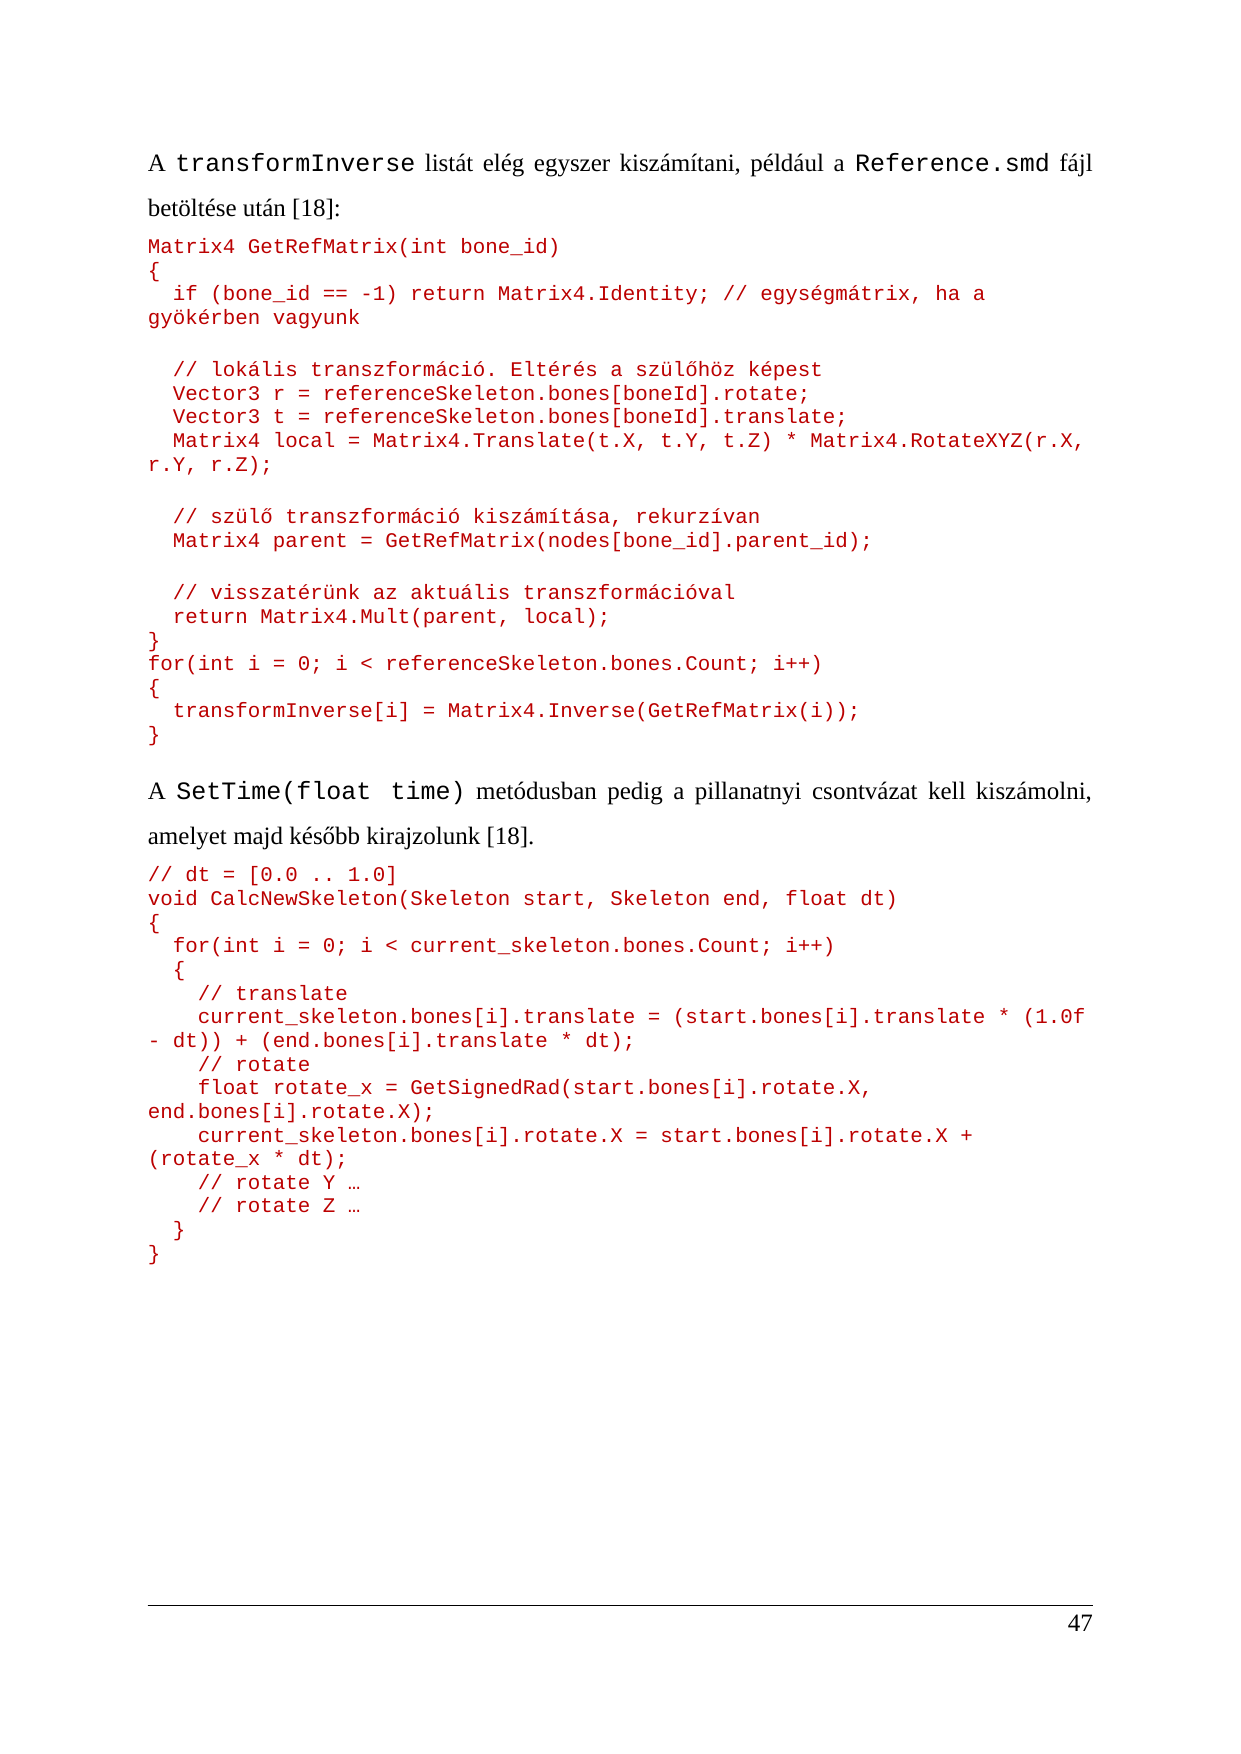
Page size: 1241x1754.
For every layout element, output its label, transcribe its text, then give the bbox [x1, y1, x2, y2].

text // dt = [0.0 .. 1.0] [148, 864, 1093, 888]
text Matrix4 parent = GetRefMatrix(nodes[bone_id].parent_id); [148, 530, 1093, 553]
text // visszatérünk az aktuális transzformációval [148, 582, 1093, 606]
text void CalcNewSkeleton(Skeleton start, Skeleton end, float dt) [148, 888, 1093, 912]
text for(int i = 0; i < current_skeleton.bones.Count; i++) [148, 935, 1093, 959]
text { [148, 259, 1093, 283]
text // rotate Y … [148, 1172, 1093, 1196]
text // szülő transzformáció kiszámítása, rekurzívan [148, 506, 1093, 530]
text Vector3 t = referenceSkeleton.bones[boneId].translate; [148, 407, 1093, 430]
text current_skeleton.bones[i].translate = (start.bones[i].translate * (1.0f - dt)) + (end.bones[i].translate * dt); [148, 1006, 1093, 1054]
text Matrix4 local = Matrix4.Translate(t.X, t.Y, t.Z) * Matrix4.RotateXYZ(r.X, r.Y, r.Z); [148, 430, 1093, 477]
text for(int i = 0; i < referenceSkeleton.bones.Count; i++) [148, 653, 1093, 677]
text if (bone_id == -1) return Matrix4.Identity; // egységmátrix, ha a gyökérben vagyunk [148, 283, 1093, 331]
text // lokális transzformáció. Eltérés a szülőhöz képest [148, 359, 1093, 383]
text // rotate Z … [148, 1196, 1093, 1219]
text { [148, 959, 1093, 983]
text } [148, 1243, 1093, 1266]
text } [148, 629, 1093, 653]
text { [148, 677, 1093, 701]
text A SetTime(float time) metódusban pedig a pillanatnyi csontvázat kell kiszámolni, amelyet majd később kirajzolunk [18]. [148, 776, 1093, 850]
text } [148, 724, 1093, 748]
text // translate [148, 983, 1093, 1006]
text Matrix4 GetRefMatrix(int bone_id) [148, 236, 1093, 259]
text Vector3 r = referenceSkeleton.bones[boneId].rotate; [148, 383, 1093, 407]
text transformInverse[i] = Matrix4.Inverse(GetRefMatrix(i)); [148, 701, 1093, 724]
text float rotate_x = GetSignedRad(start.bones[i].rotate.X, end.bones[i].rotate.X); [148, 1077, 1093, 1124]
text A transformInverse listát elég egyszer kiszámítani, például a Reference.smd fájl betöltése után [18]: [148, 148, 1093, 222]
text current_skeleton.bones[i].rotate.X = start.bones[i].rotate.X + (rotate_x * dt); [148, 1124, 1093, 1172]
text return Matrix4.Mult(parent, local); [148, 606, 1093, 629]
text { [148, 912, 1093, 935]
text } [148, 1219, 1093, 1243]
text // rotate [148, 1054, 1093, 1077]
